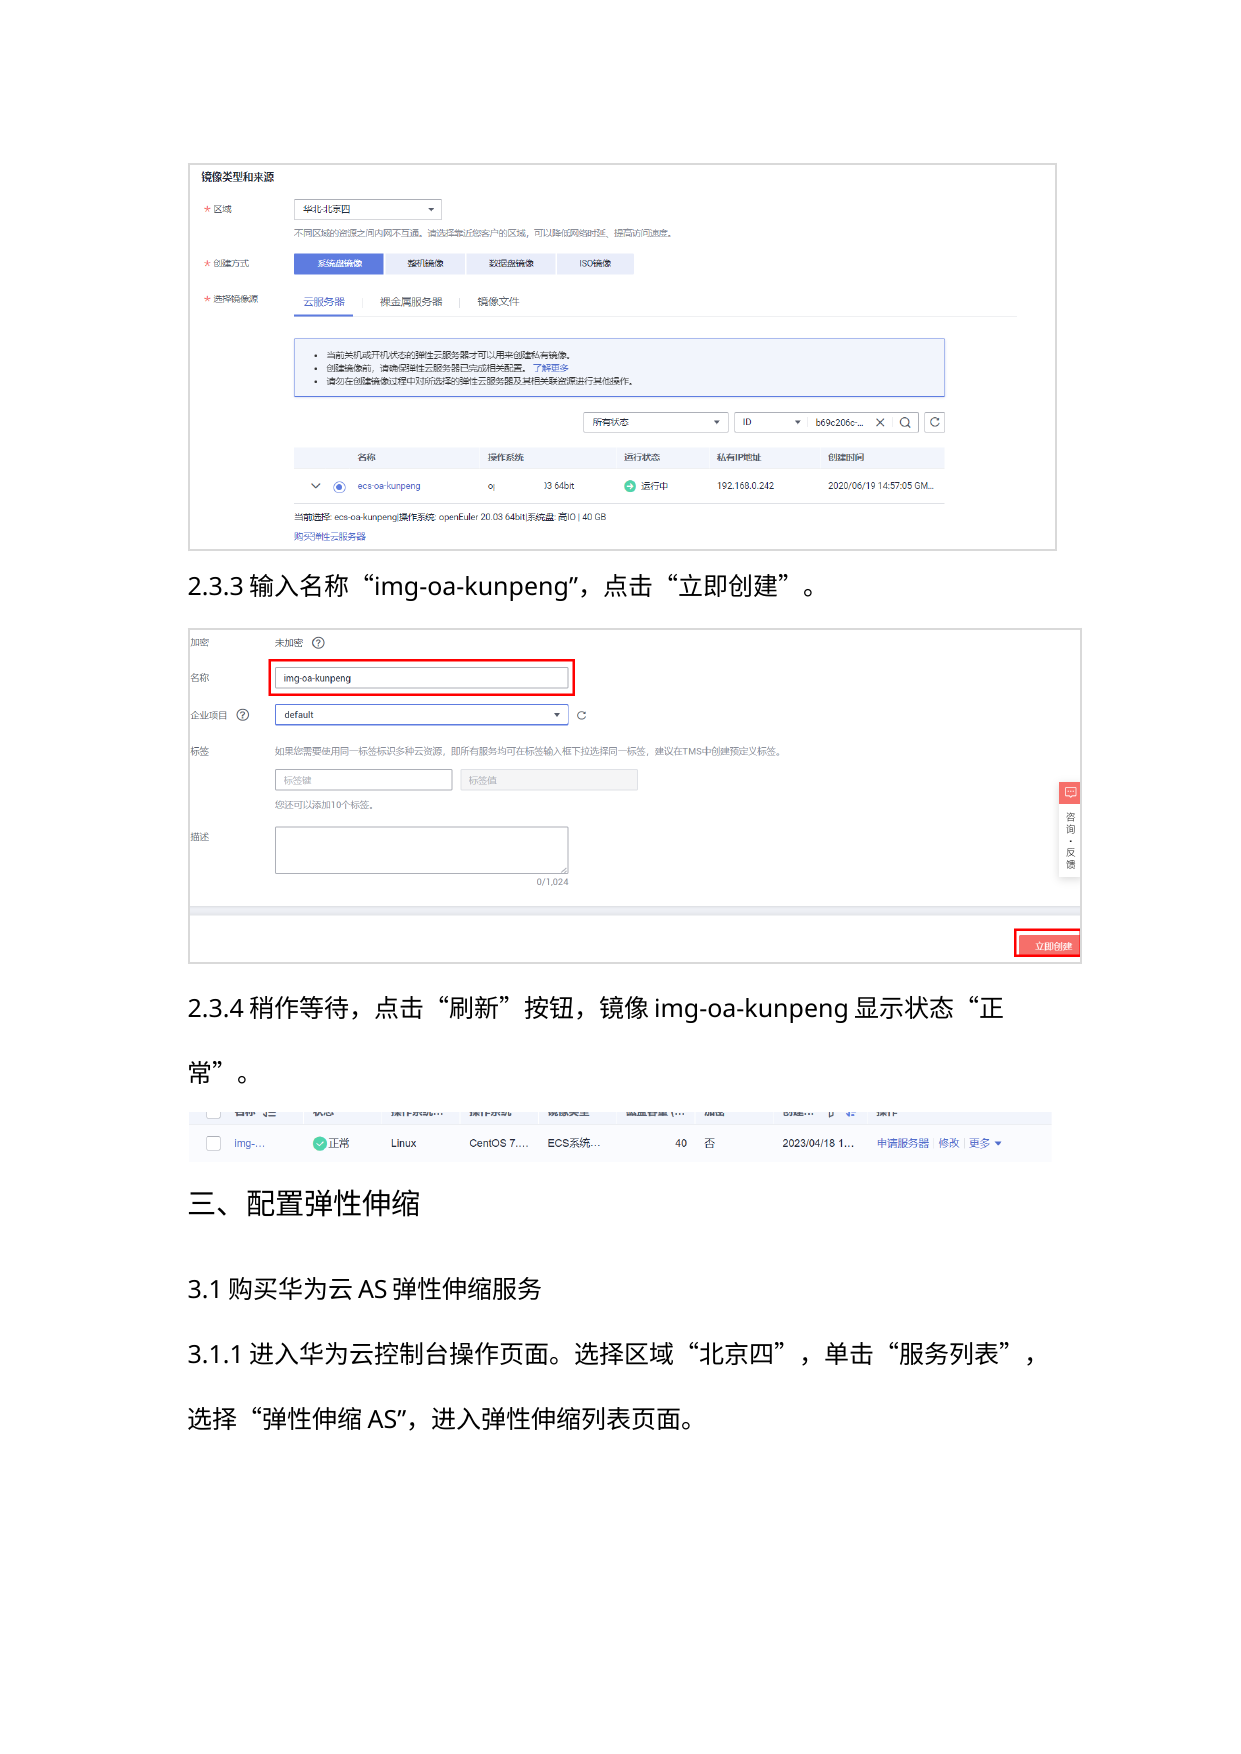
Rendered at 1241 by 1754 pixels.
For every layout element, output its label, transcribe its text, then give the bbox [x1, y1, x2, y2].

text 2.3.4稍作等待，点击“刷新”按钮，镜像img-oa-kunpeng显示状态“正常”。 [187, 974, 1053, 1104]
picture [190, 630, 1080, 962]
text 2.3.3输入名称“img-oa-kunpeng”，点击“立即创建”。 [187, 552, 1053, 617]
picture [190, 165, 1055, 549]
list 三、配置弹性伸缩 [187, 1169, 1053, 1234]
text 3.1.1进入华为云控制台操作页面。选择区域“北京四”，单击“服务列表”，选择“弹性伸缩AS”，进入弹性伸缩列表页面。 [187, 1321, 1053, 1451]
picture [187, 1112, 1052, 1162]
text 3.1购买华为云AS弹性伸缩服务 [187, 1256, 1053, 1321]
